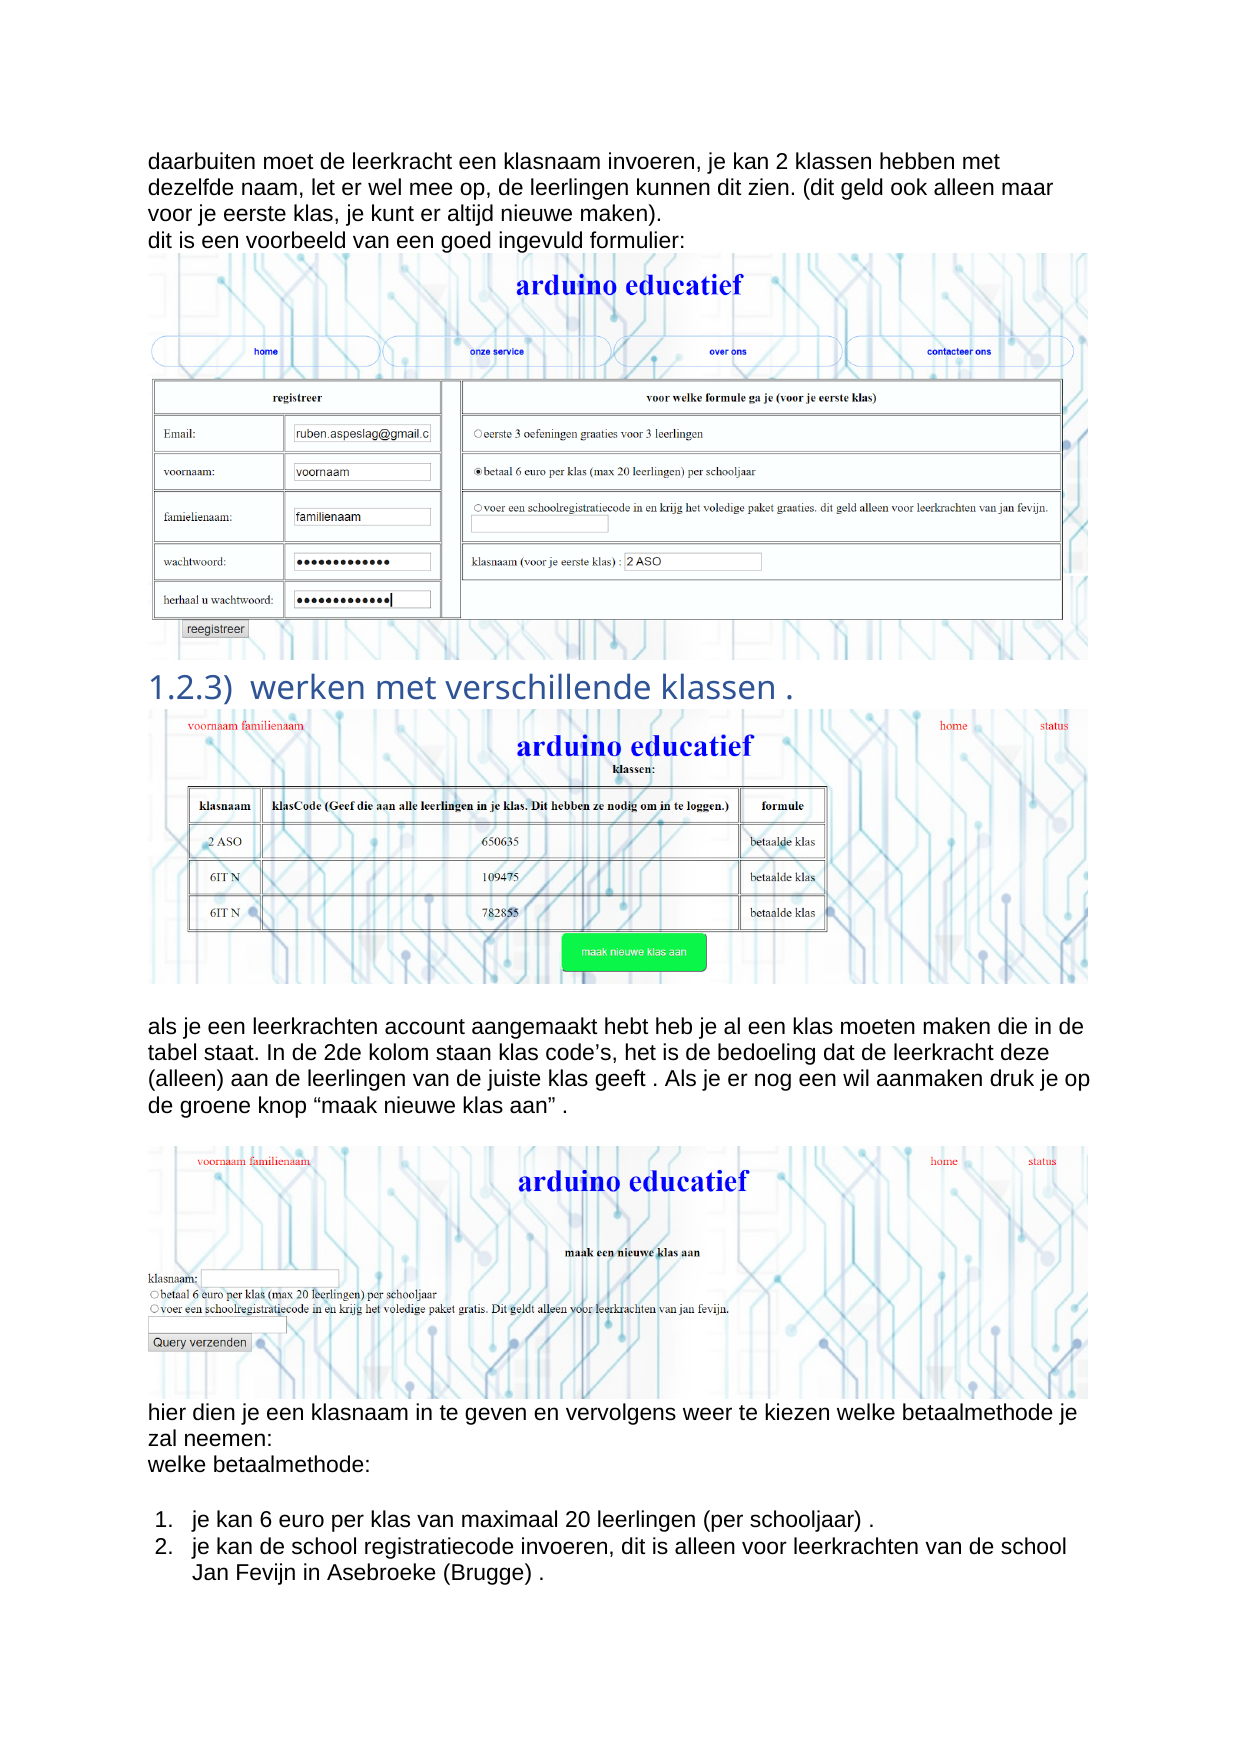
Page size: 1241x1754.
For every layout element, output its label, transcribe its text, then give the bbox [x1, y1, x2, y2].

text daarbuiten moet de leerkracht een klasnaam invoeren, je kan 2 klassen hebben met dezelfde naam, let er wel mee op, de leerlingen kunnen dit zien. (dit geld ook alleen maar voor je eerste klas, je kunt er altijd nieuwe maken). [148, 148, 1093, 227]
list je kan de school registratiecode invoeren, dit is alleen voor leerkrachten van de school Jan Fevijn in Asebroeke (Brugge) . [154, 1533, 1093, 1585]
text welke betaalmethode: [148, 1451, 1093, 1478]
list je kan 6 euro per klas van maximaal 20 leerlingen (per schooljaar) . [154, 1506, 1093, 1533]
picture [147, 1146, 1088, 1399]
text dit is een voorbeeld van een goed ingevuld formulier: [148, 227, 1093, 253]
picture [147, 253, 1088, 660]
text als je een leerkrachten account aangemaakt hebt heb je al een klas moeten maken die in de tabel staat. In de 2de kolom staan klas code’s, het is de bedoeling dat de leerkracht deze (alleen) aan de leerlingen van de juiste klas geeft . Als je er nog een wil aanmaken druk je op de groene knop “maak nieuwe klas aan” . [148, 1013, 1093, 1118]
picture [147, 709, 1088, 984]
subtitle 1.2.3) werken met verschillende klassen . [148, 664, 1093, 709]
text hier dien je een klasnaam in te geven en vervolgens weer te kiezen welke betaalmethode je zal neemen: [148, 1398, 1093, 1451]
